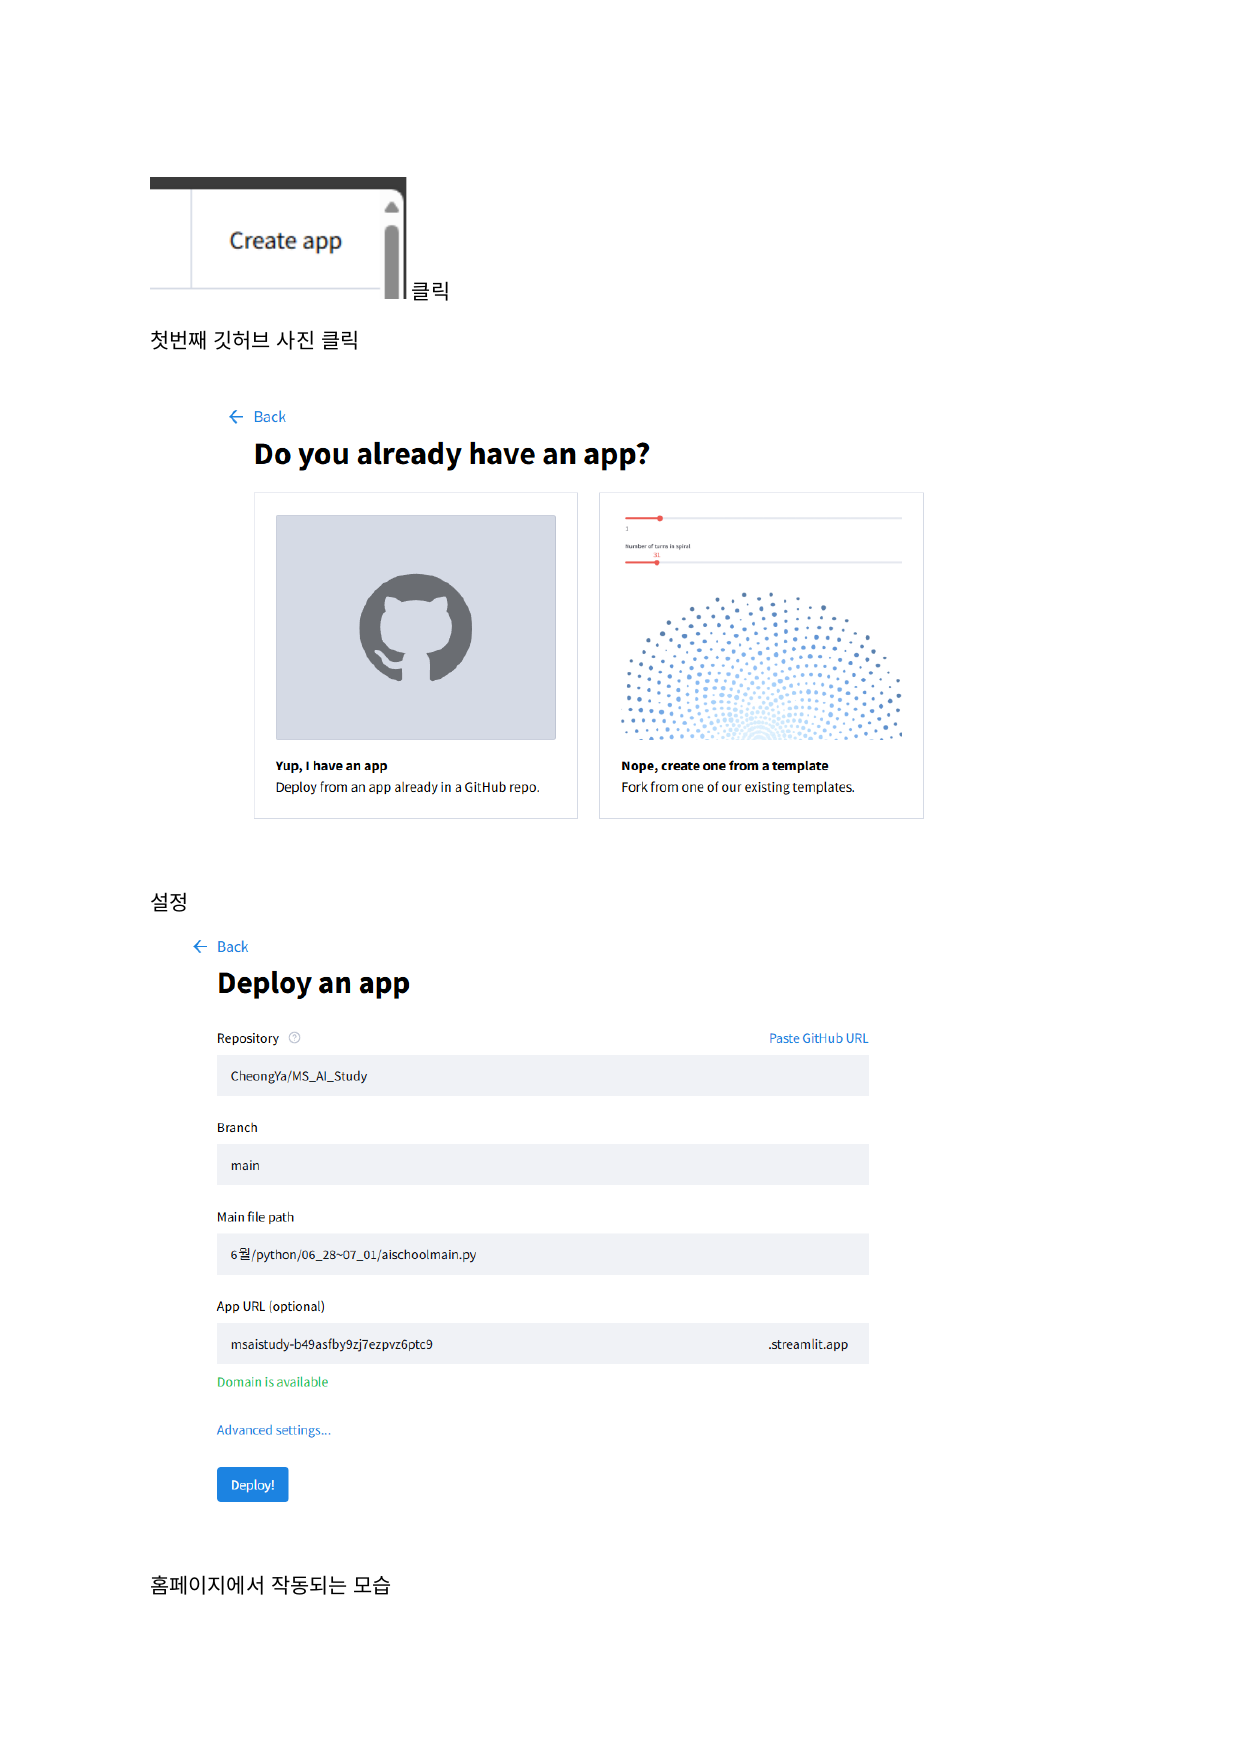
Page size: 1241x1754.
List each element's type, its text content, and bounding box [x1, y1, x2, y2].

text 홈페이지에서 작동되는 모습 [150, 1569, 1090, 1599]
text 첫번째 깃허브 사진 클릭 [150, 324, 1090, 354]
picture [150, 373, 1091, 867]
picture [150, 935, 1091, 1551]
text 설정 [150, 886, 1090, 916]
picture [150, 177, 407, 299]
